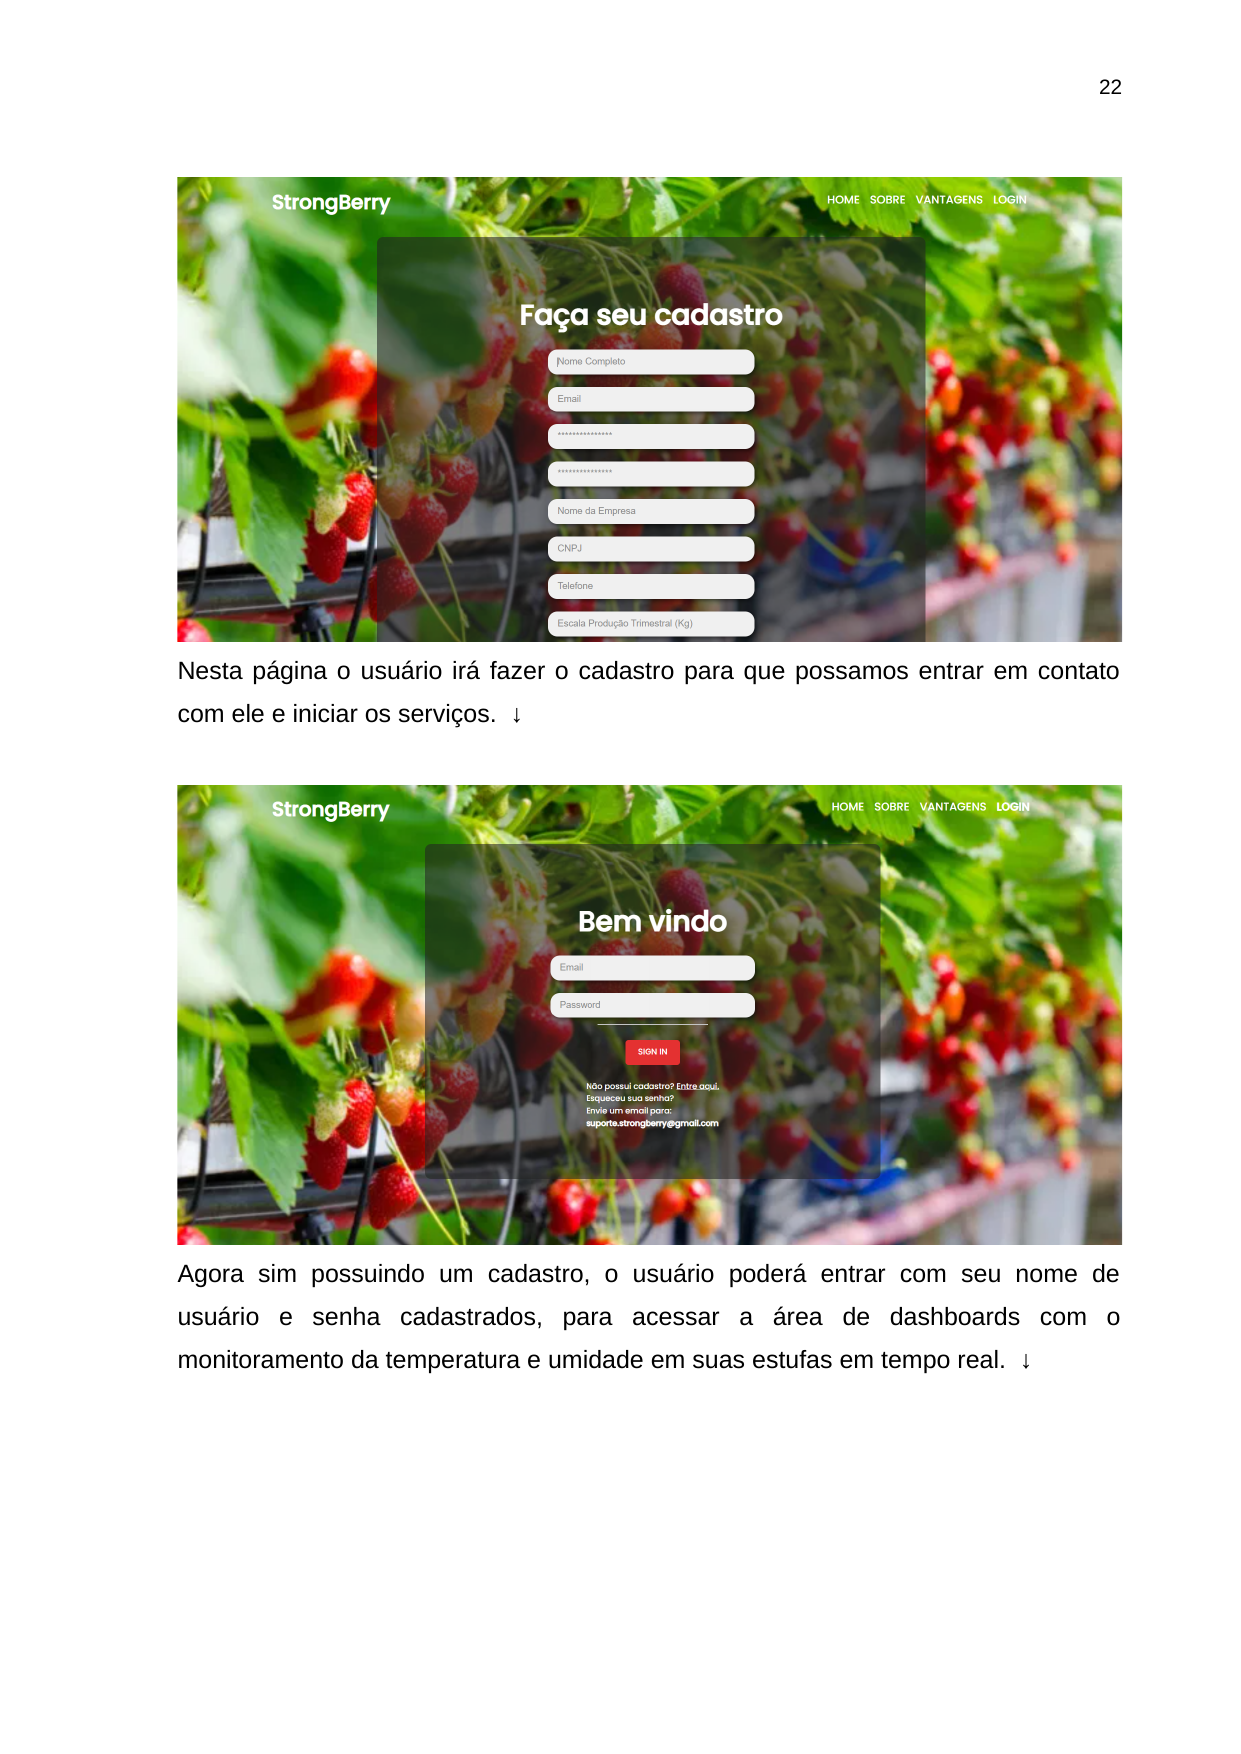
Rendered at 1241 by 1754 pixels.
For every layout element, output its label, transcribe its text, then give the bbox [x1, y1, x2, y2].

text Agora sim possuindo um cadastro, o usuário poderá entrar com seu nome de usuário e senha cadastrados, para acessar a área de dashboards com o monitoramento da temperatura e umidade em suas estufas em tempo real. ↓ [177, 1259, 1122, 1374]
picture [177, 177, 1123, 642]
picture [177, 785, 1123, 1245]
text Nesta página o usuário irá fazer o cadastro para que possamos entrar em contato com ele e iniciar os serviços. ↓ [177, 656, 1122, 728]
